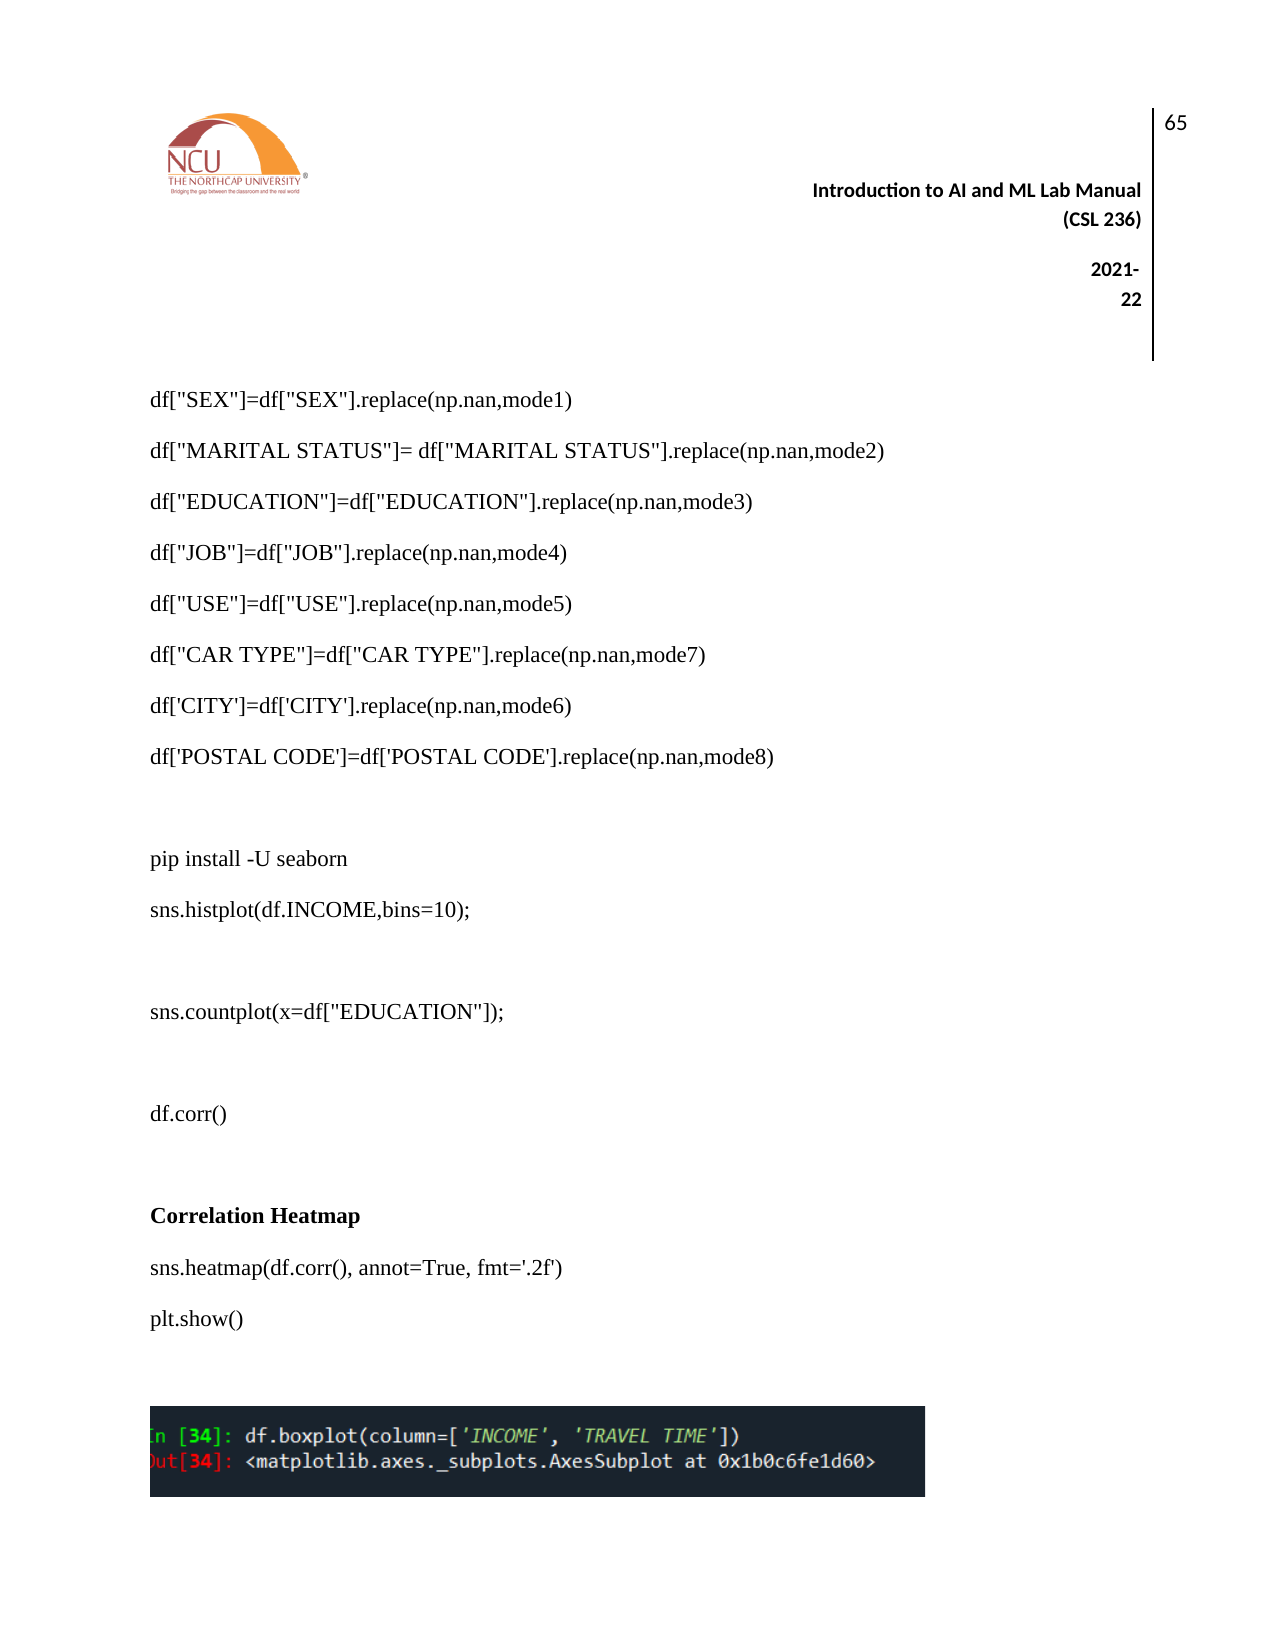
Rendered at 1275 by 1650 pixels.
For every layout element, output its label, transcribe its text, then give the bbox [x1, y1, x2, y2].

text df['CITY']=df['CITY'].replace(np.nan,mode6) [150, 692, 1125, 718]
text df.corr() [150, 1101, 1125, 1127]
text df["JOB"]=df["JOB"].replace(np.nan,mode4) [150, 539, 1125, 565]
text df["SEX"]=df["SEX"].replace(np.nan,mode1) [150, 386, 1125, 412]
text df["EDUCATION"]=df["EDUCATION"].replace(np.nan,mode3) [150, 488, 1125, 514]
picture [150, 1406, 926, 1497]
picture [164, 108, 309, 198]
text plt.show() [150, 1305, 1125, 1331]
text sns.countplot(x=df["EDUCATION"]); [150, 998, 1125, 1025]
text sns.heatmap(df.corr(), annot=True, fmt='.2f') [150, 1254, 1125, 1280]
text Correlation Heatmap [150, 1203, 1125, 1229]
text df['POSTAL CODE']=df['POSTAL CODE'].replace(np.nan,mode8) [150, 743, 1125, 769]
text df["MARITAL STATUS"]= df["MARITAL STATUS"].replace(np.nan,mode2) [150, 437, 1125, 463]
text df["CAR TYPE"]=df["CAR TYPE"].replace(np.nan,mode7) [150, 641, 1125, 667]
text df["USE"]=df["USE"].replace(np.nan,mode5) [150, 590, 1125, 616]
text pip install -U seaborn [150, 845, 1125, 872]
text sns.histplot(df.INCOME,bins=10); [150, 896, 1125, 923]
